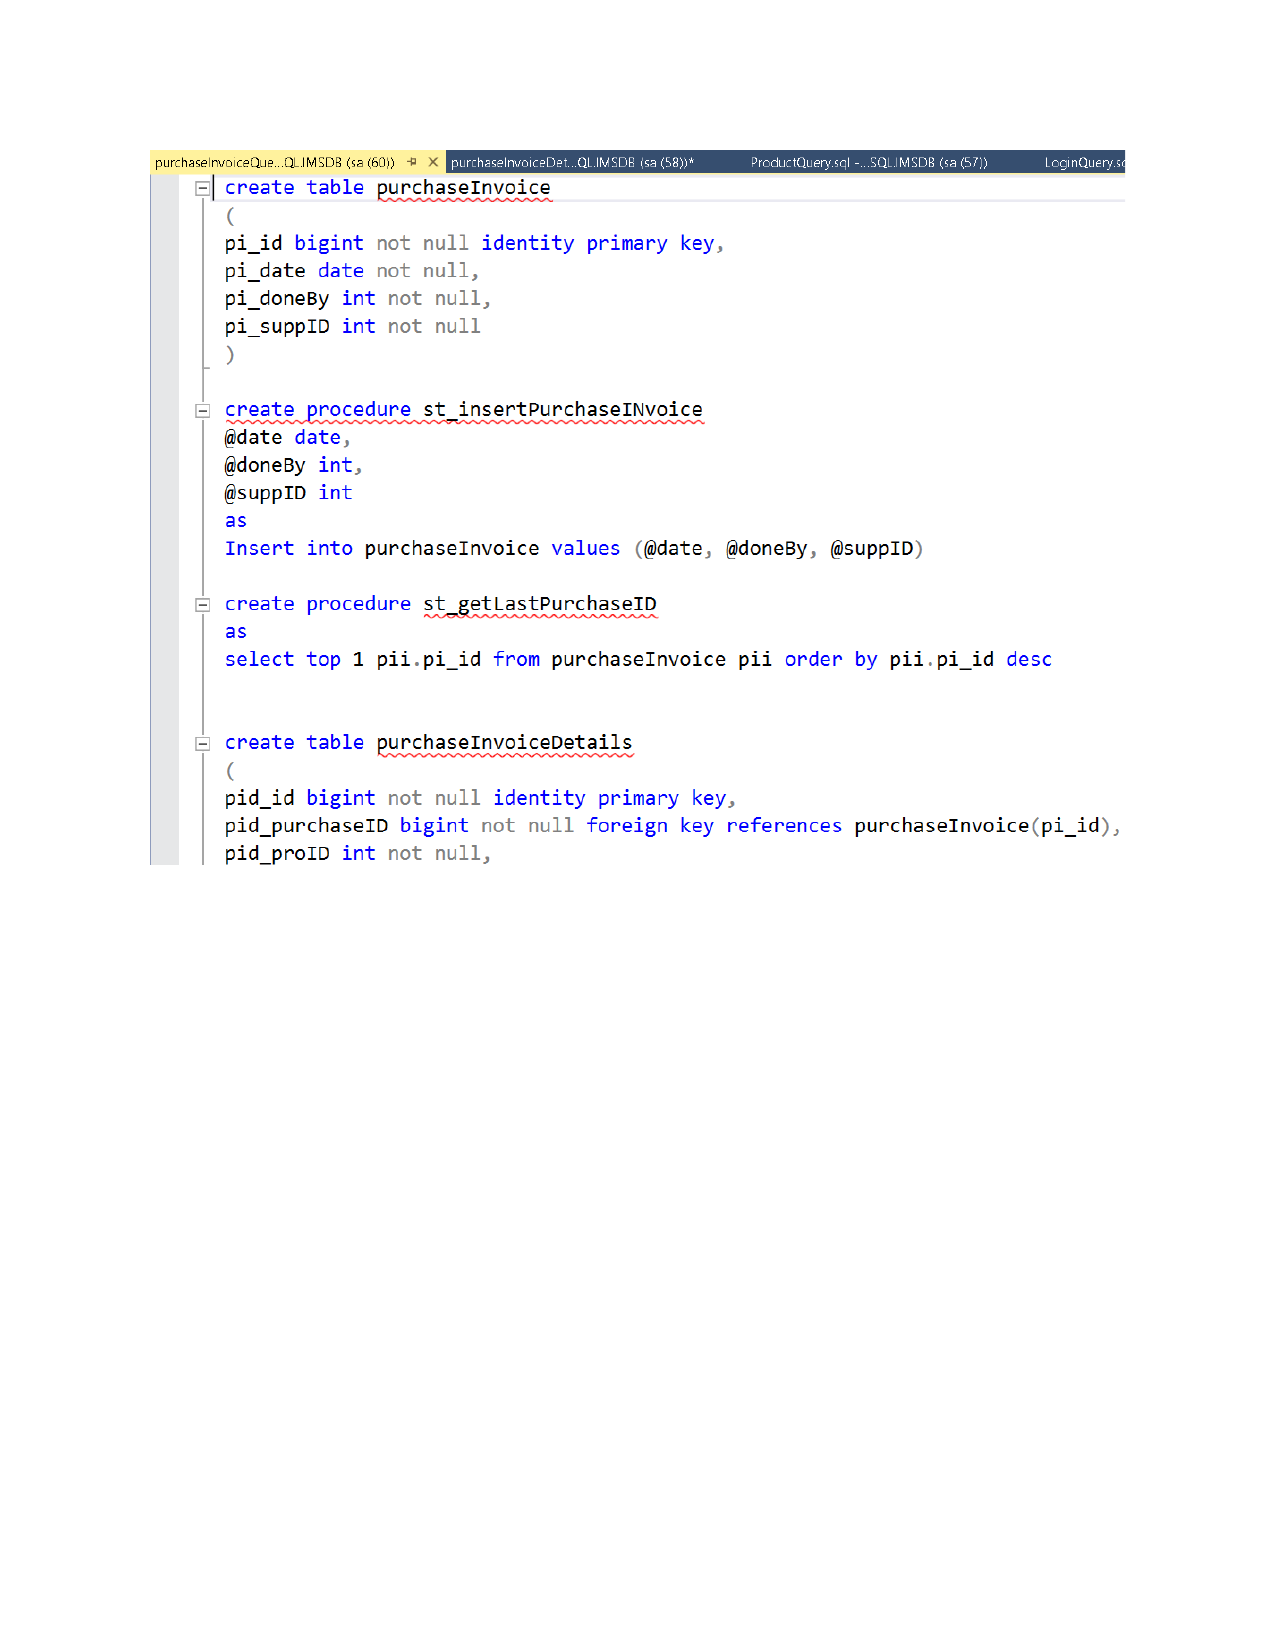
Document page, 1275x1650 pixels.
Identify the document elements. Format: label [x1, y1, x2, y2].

picture [150, 150, 1125, 865]
